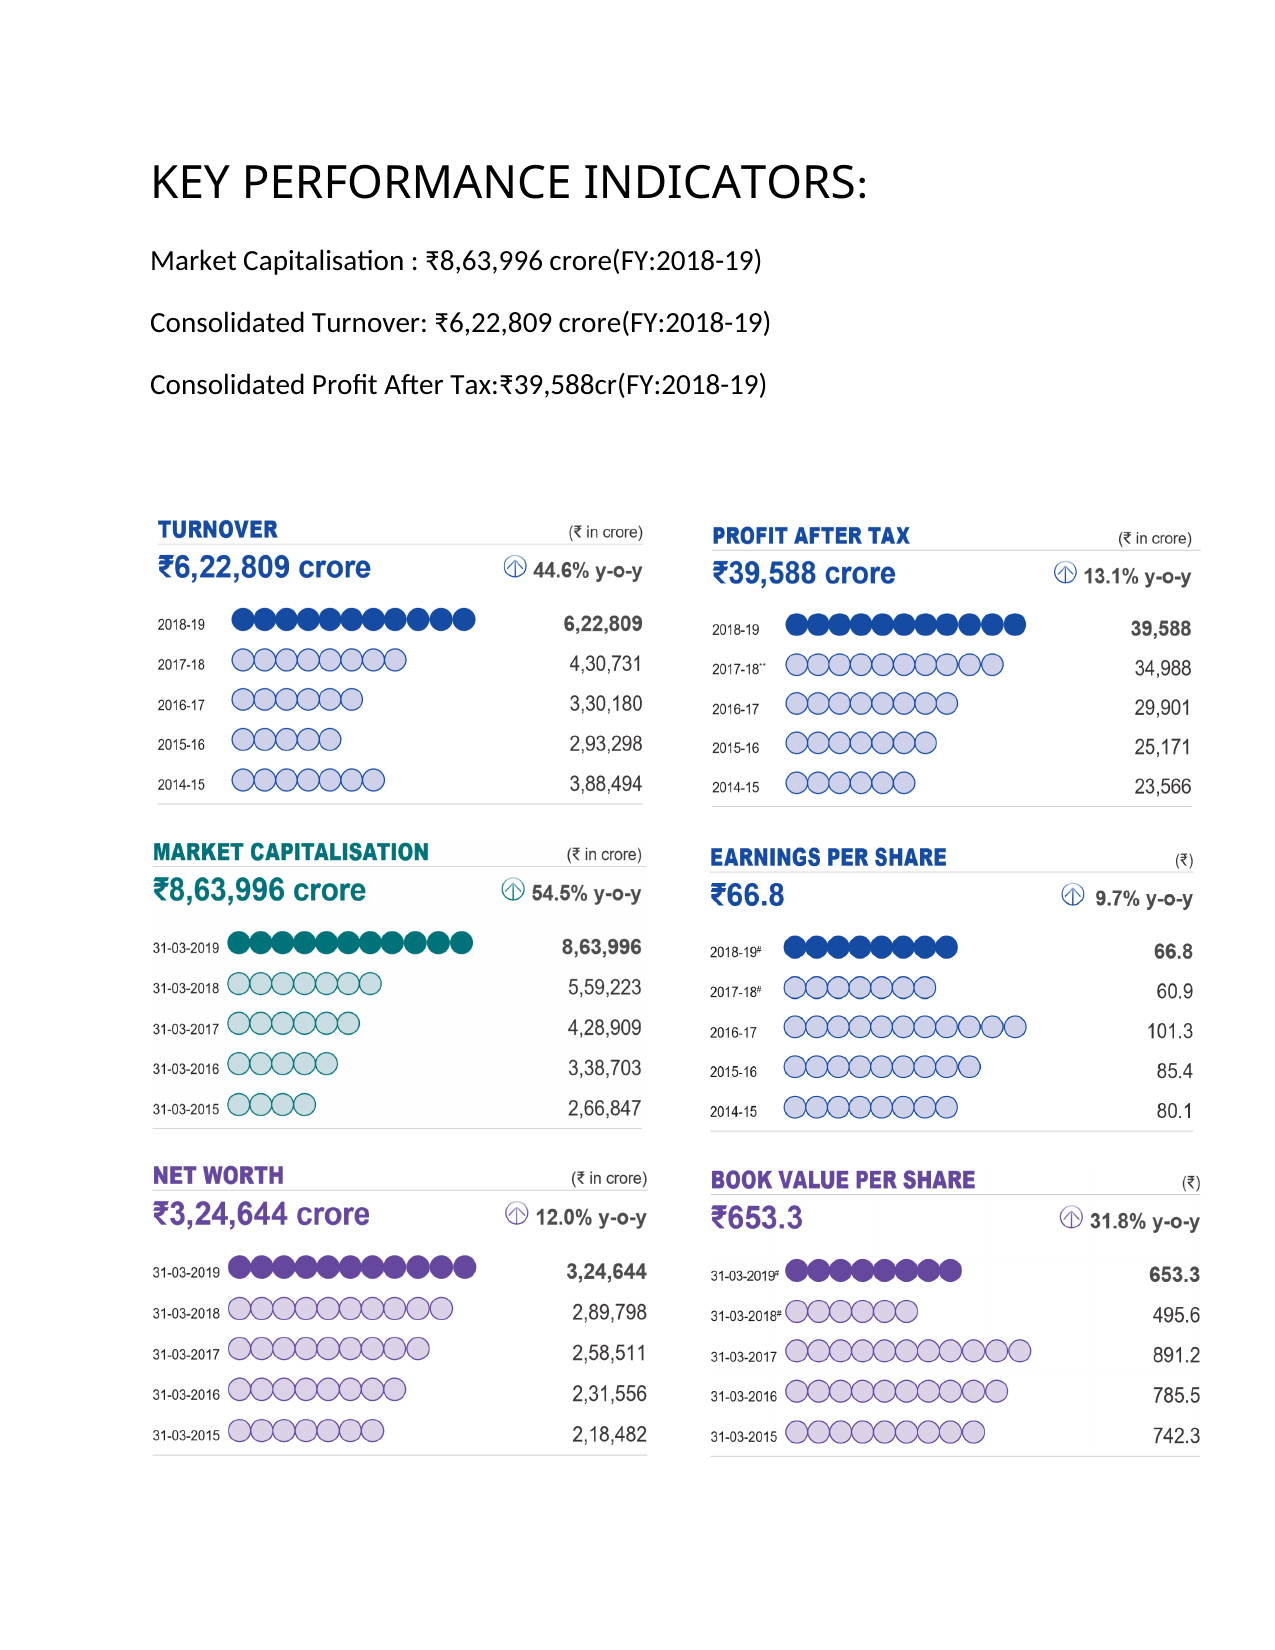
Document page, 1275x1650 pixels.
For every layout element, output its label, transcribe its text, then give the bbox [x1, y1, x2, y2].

text KEY PERFORMANCE INDICATORS: [150, 150, 1216, 212]
picture [711, 522, 1201, 810]
picture [708, 842, 1203, 1134]
picture [150, 1162, 648, 1458]
text Consolidated Profit After Tax:₹39,588cr(FY:2018-19) [150, 366, 1216, 402]
text Consolidated Turnover: ₹6,22,809 crore(FY:2018-19) [150, 304, 1216, 340]
picture [709, 1167, 1207, 1458]
text Market Capitalisation : ₹8,63,996 crore(FY:2018-19) [150, 242, 1216, 278]
picture [150, 838, 646, 1134]
picture [150, 516, 649, 810]
